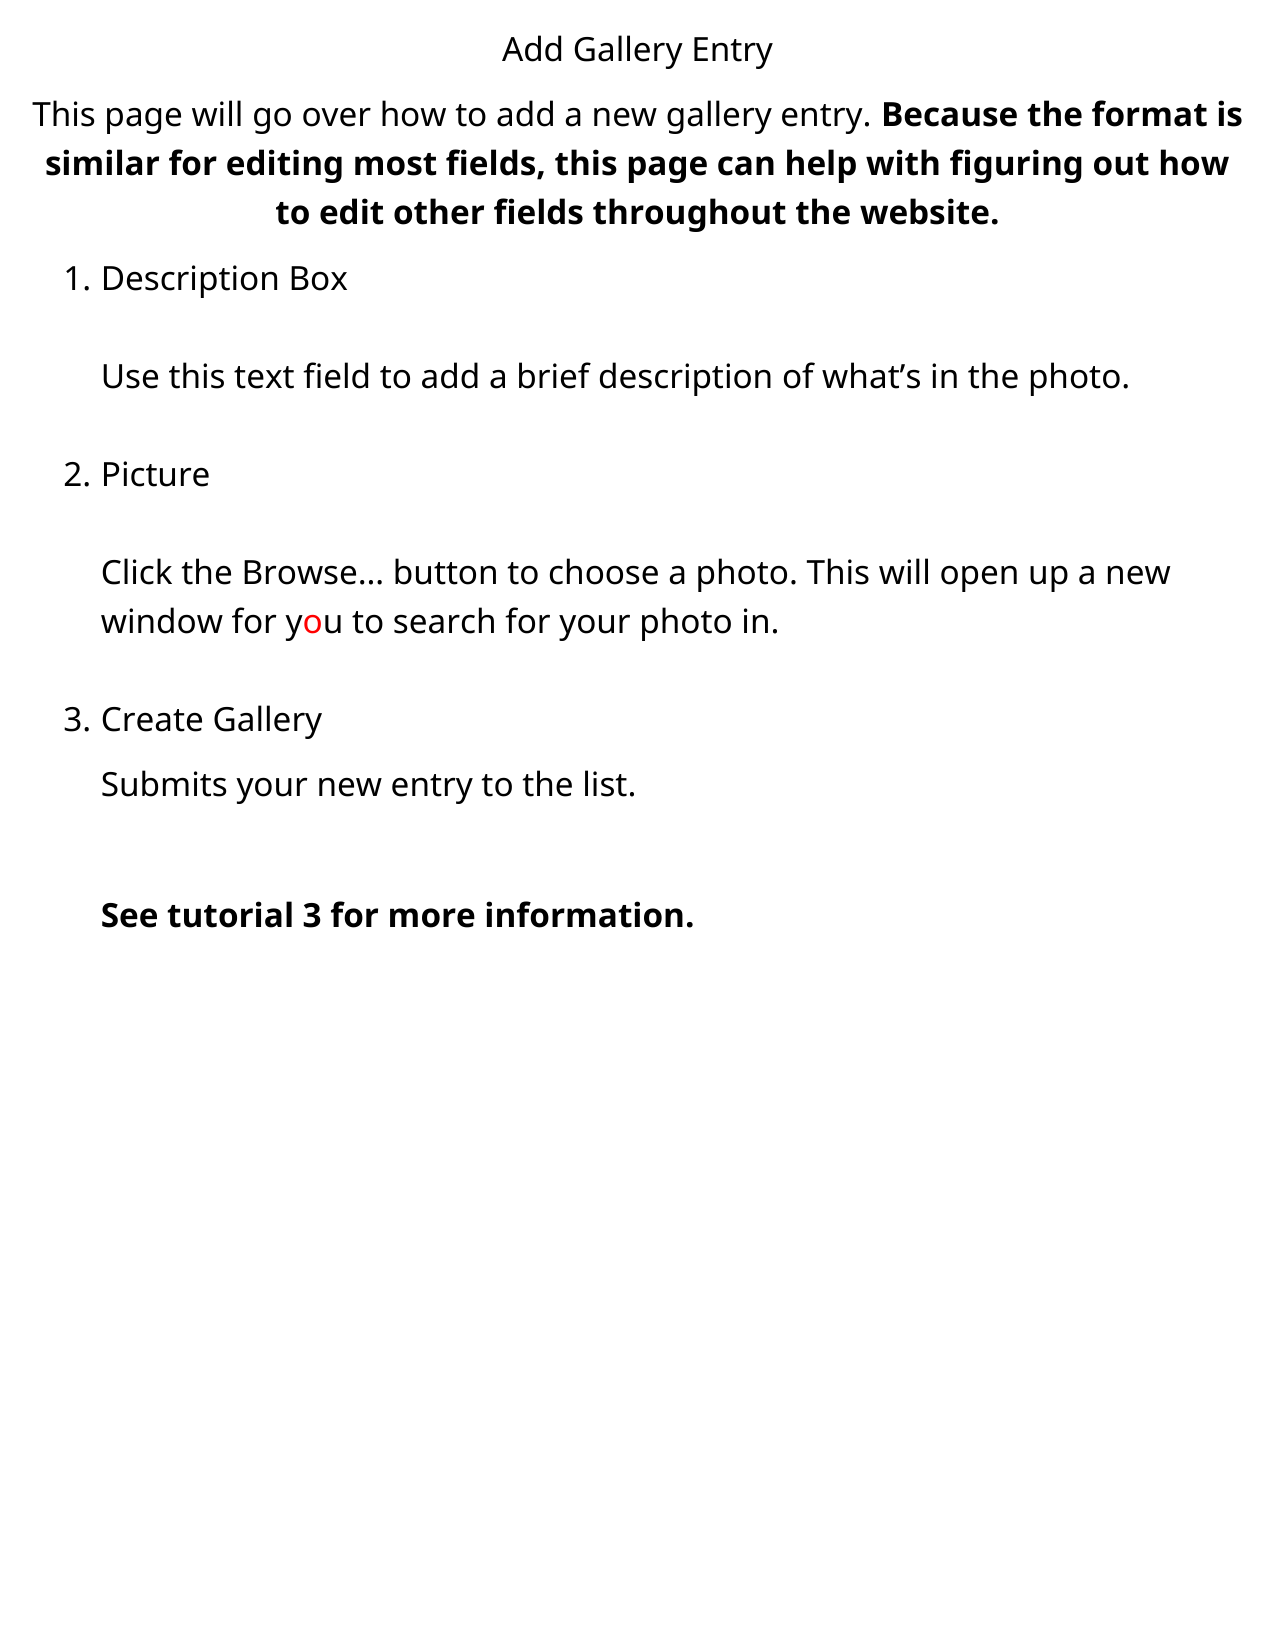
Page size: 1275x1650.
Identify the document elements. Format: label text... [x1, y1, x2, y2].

text See tutorial 3 for more information. [26, 892, 1249, 938]
list Picture [63, 451, 1249, 496]
list Create Gallery [63, 695, 1249, 741]
text Submits your new entry to the list. [26, 761, 1249, 806]
list Use this text field to add a brief description of what’s in the photo. [101, 353, 1249, 398]
list Click the Browse… button to choose a photo. This will open up a new window for you to search for your photo in. [101, 548, 1249, 643]
text Add Gallery Entry [26, 26, 1249, 71]
text This page will go over how to add a new gallery entry. Because the format is similar for editing most fields, this page can help with figuring out how to edit other fields throughout the website. [26, 91, 1249, 234]
list Description Box [63, 255, 1249, 300]
